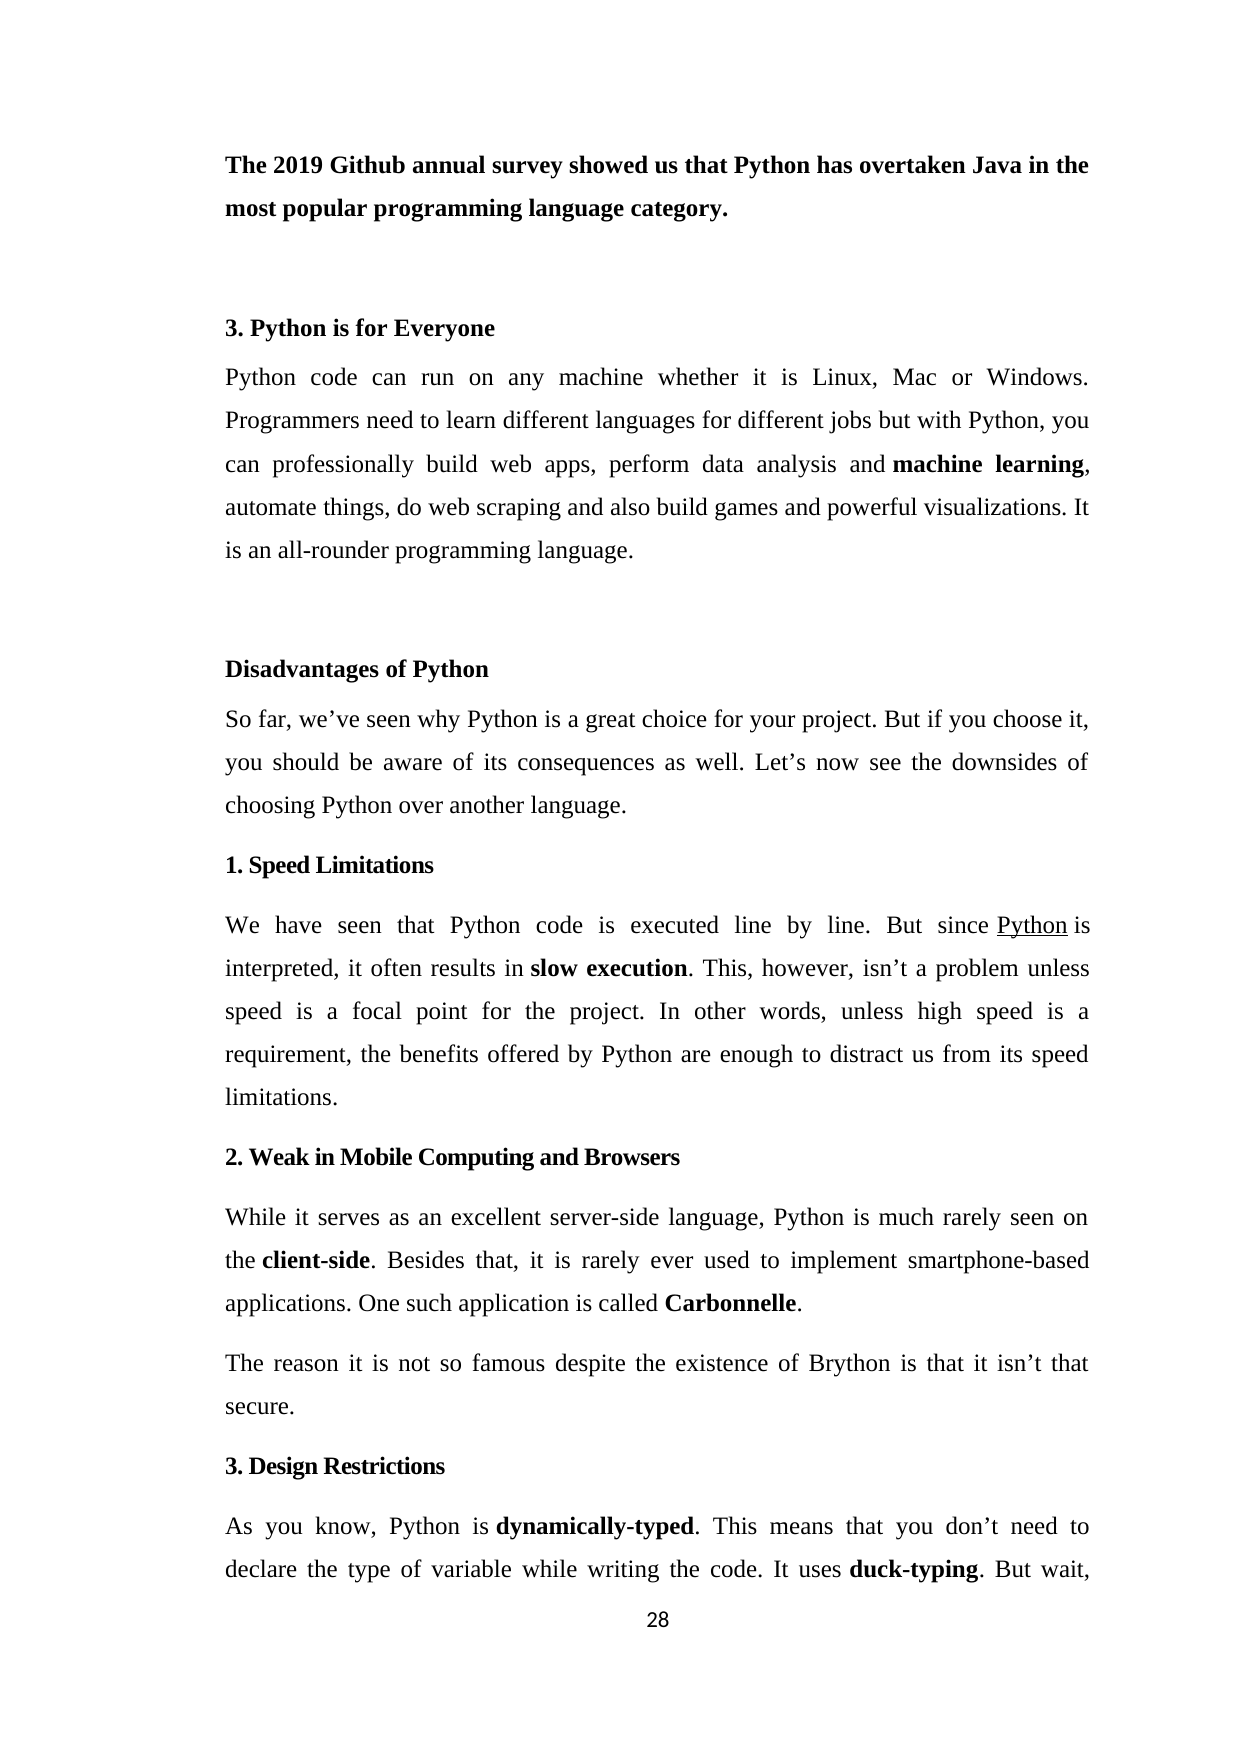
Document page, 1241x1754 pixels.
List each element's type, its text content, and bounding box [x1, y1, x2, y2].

text So far, we’ve seen why Python is a great choice for your project. But if you choose it, you should be aware of its consequences as well. Let’s now see the downsides of choosing Python over another language. [225, 704, 1090, 819]
text While it serves as an excellent server-side language, Python is much rarely seen on the client-side. Besides that, it is rarely ever used to implement smartphone-based applications. One such application is called Carbonnelle. [225, 1202, 1090, 1317]
subtitle 3. Design Restrictions [225, 1451, 1090, 1480]
subtitle 1. Speed Limitations [225, 850, 1090, 879]
text We have seen that Python code is executed line by line. But since Python is interpreted, it often results in slow execution. This, however, isn’t a problem unless speed is a focal point for the project. In other words, unless high speed is a requirement, the benefits offered by Python are enough to distract us from its speed limitations. [225, 910, 1090, 1111]
text Python code can run on any machine whether it is Linux, Mac or Windows. Programmers need to learn different languages for different jobs but with Python, you can professionally build web apps, perform data analysis and machine learning, automate things, do web scraping and also build games and powerful visualizations. It is an all-rounder programming language. [225, 362, 1090, 564]
text The 2019 Github annual survey showed us that Python has overtaken Java in the most popular programming language category. [225, 150, 1090, 222]
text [225, 1511, 1090, 1583]
subtitle Disadvantages of Python [225, 654, 1090, 683]
text The reason it is not so famous despite the existence of Brython is that it isn’t that secure. [225, 1348, 1090, 1420]
subtitle 3. Python is for Everyone [225, 313, 1090, 341]
subtitle 2. Weak in Mobile Computing and Browsers [225, 1142, 1090, 1171]
